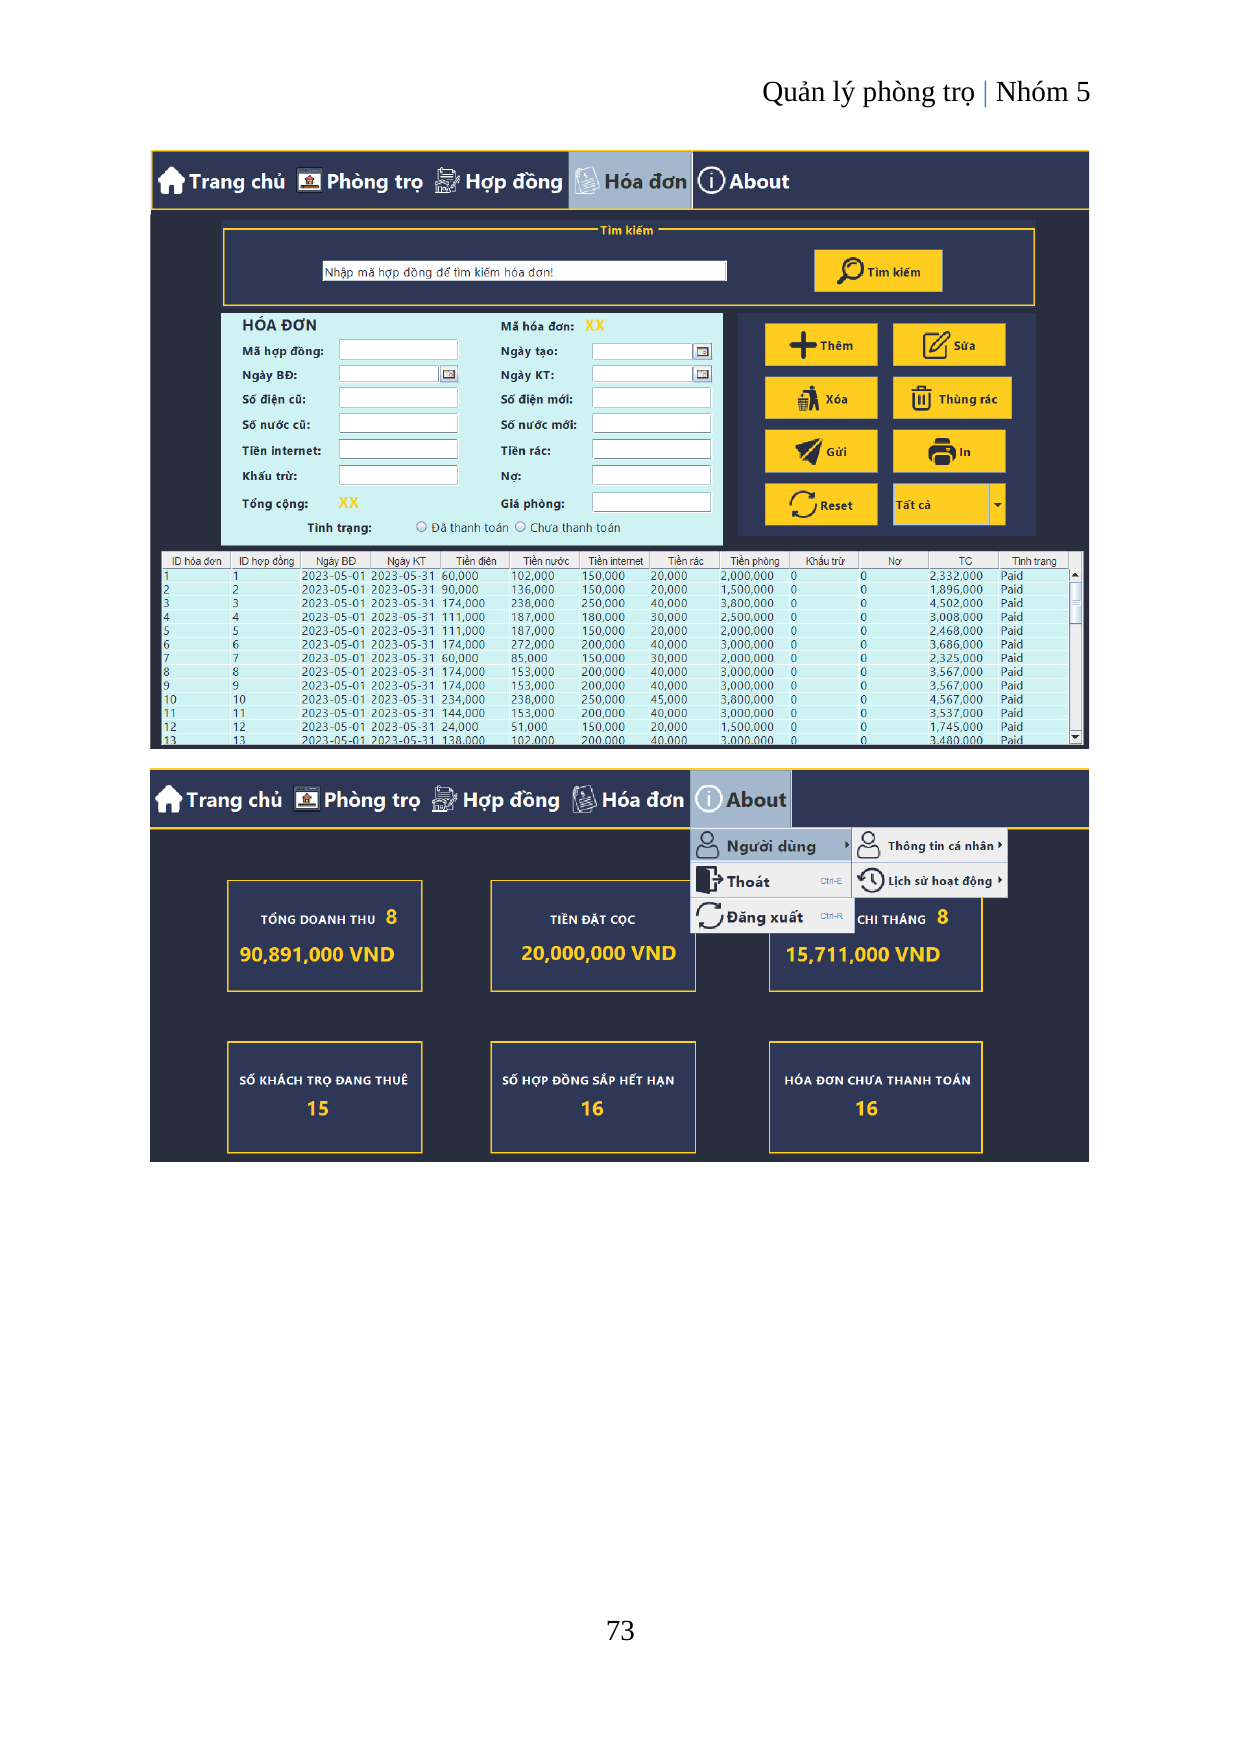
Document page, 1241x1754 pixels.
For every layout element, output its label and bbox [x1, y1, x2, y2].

picture [150, 150, 1090, 749]
picture [150, 768, 1090, 1162]
